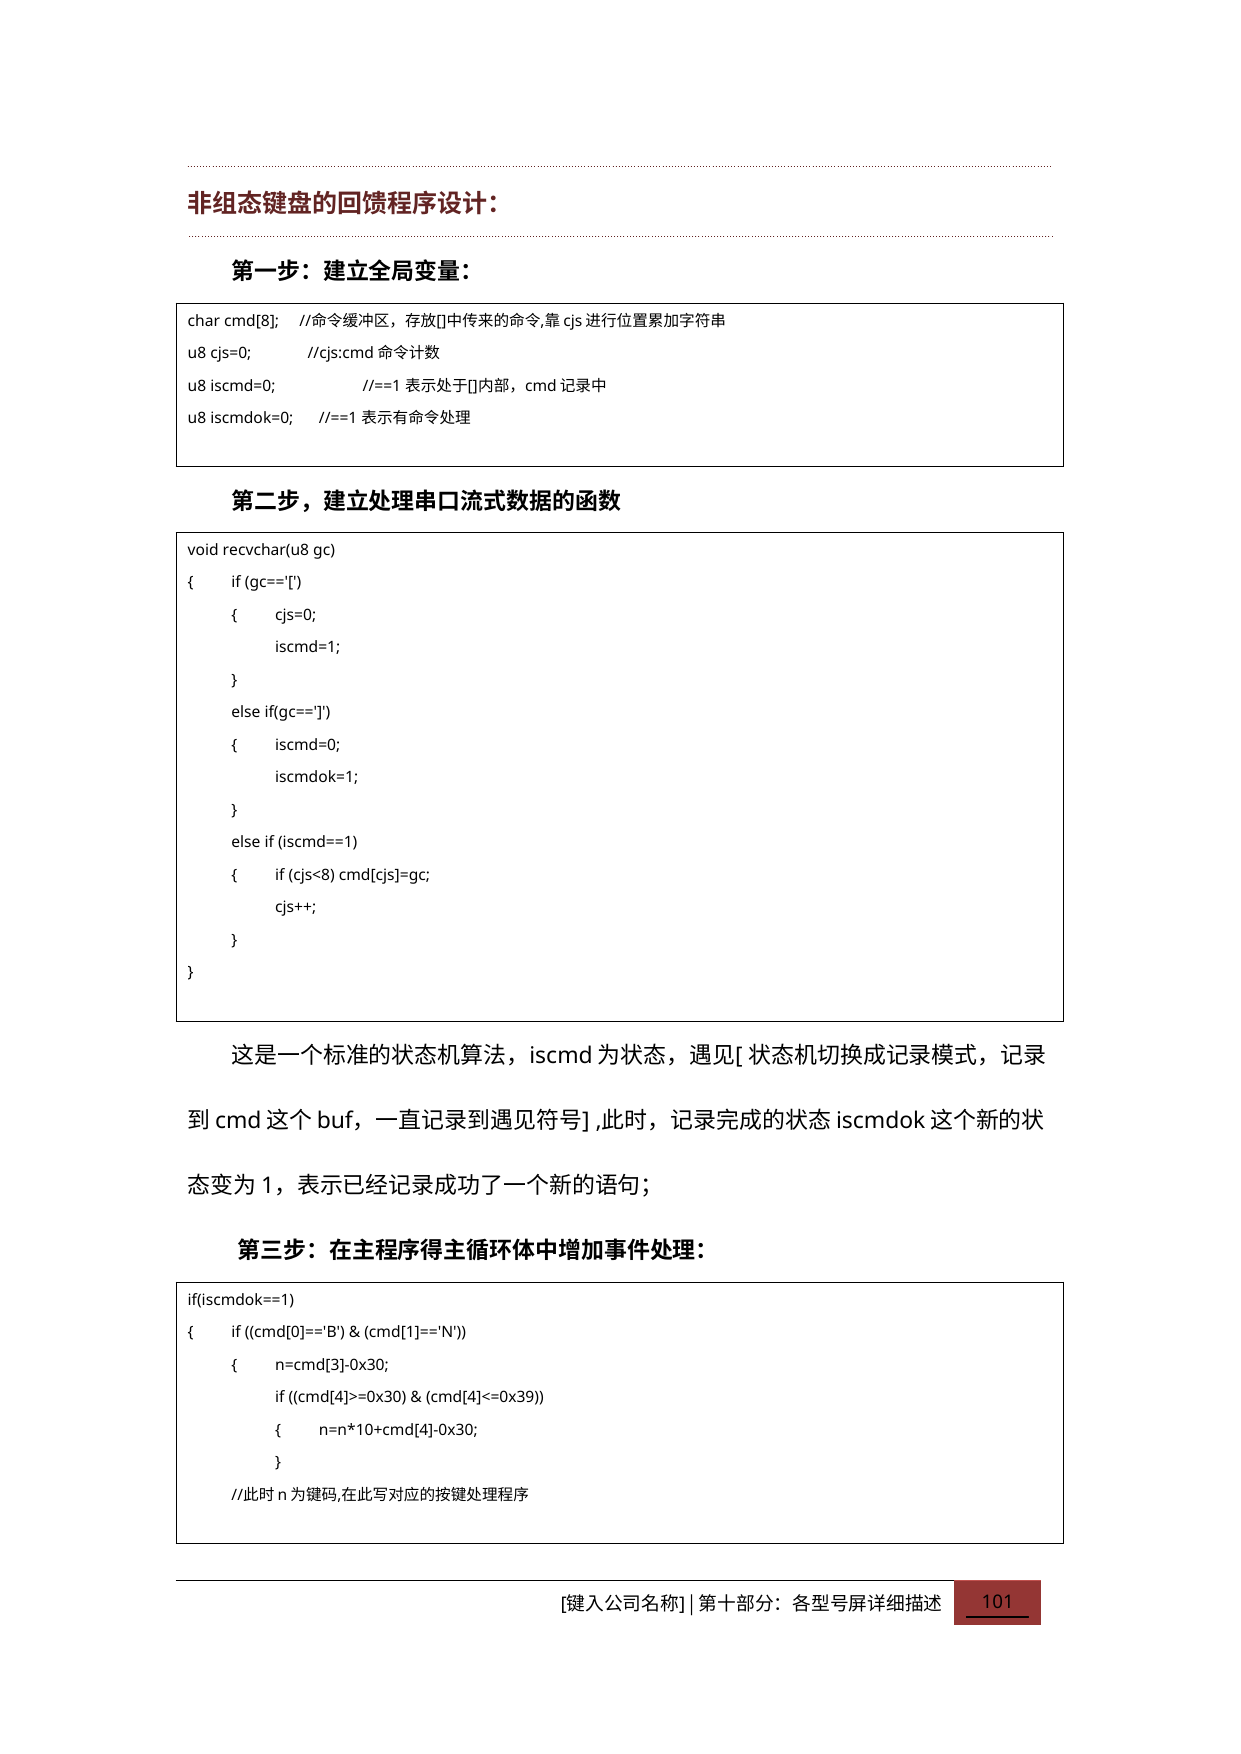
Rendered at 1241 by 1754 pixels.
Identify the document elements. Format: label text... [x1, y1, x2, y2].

text 这是一个标准的状态机算法，iscmd为状态，遇见[ 状态机切换成记录模式，记录到cmd这个buf，一直记录到遇见符号] ,此时，记录完成的状态 iscmdok这个新的状态变为1，表示已经记录成功了一个新的语句； [187, 1022, 1053, 1217]
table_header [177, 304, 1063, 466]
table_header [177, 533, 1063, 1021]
text 第一步：建立全局变量： [187, 237, 1053, 302]
subtitle 非组态键盘的回馈程序设计： [187, 166, 1053, 237]
text 第三步：在主程序得主循环体中增加事件处理： [187, 1217, 1053, 1282]
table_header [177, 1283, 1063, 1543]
text 第二步，建立处理串口流式数据的函数 [187, 467, 1053, 532]
